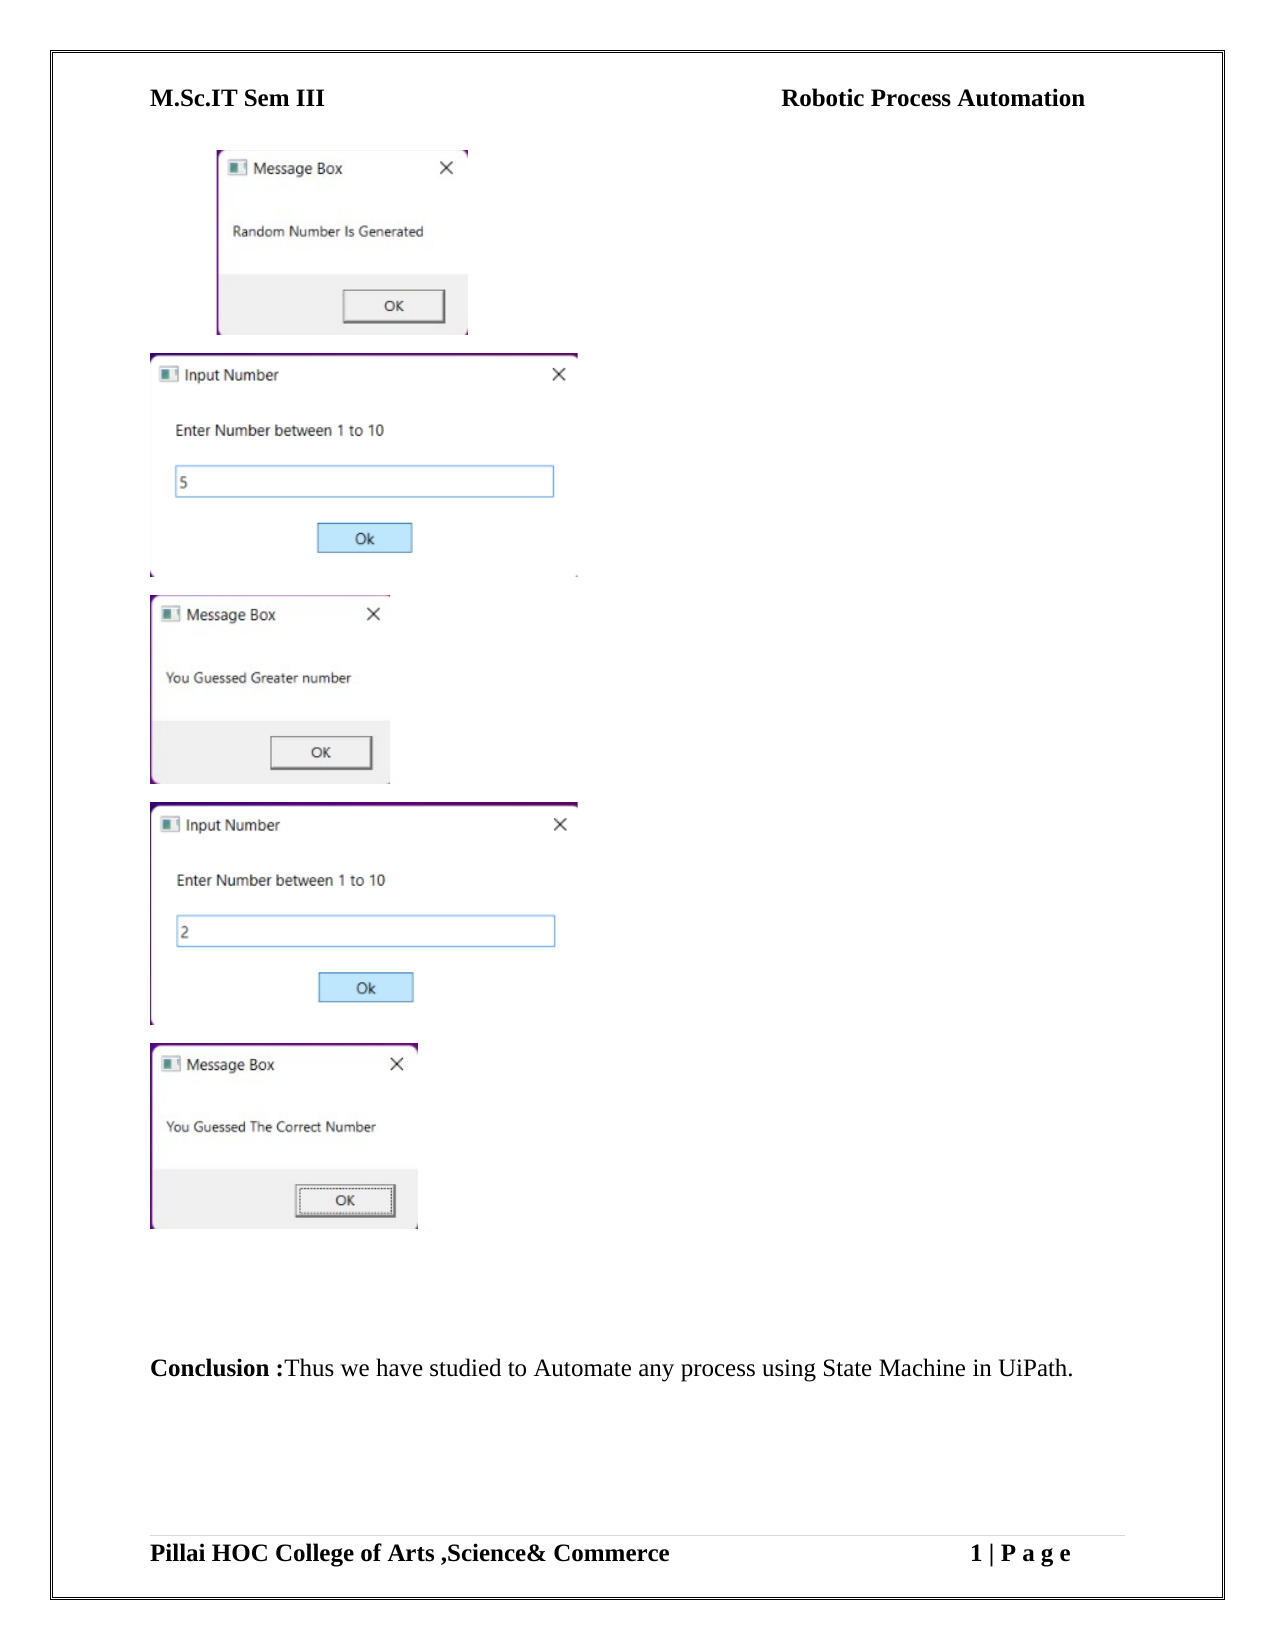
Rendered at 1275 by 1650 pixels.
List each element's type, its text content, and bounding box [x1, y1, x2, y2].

picture [150, 802, 578, 1025]
picture [216, 150, 468, 335]
picture [150, 353, 578, 577]
text Conclusion :Thus we have studied to Automate any process using State Machine in UiPath. [150, 1353, 1125, 1382]
picture [150, 595, 390, 784]
picture [150, 1043, 418, 1229]
